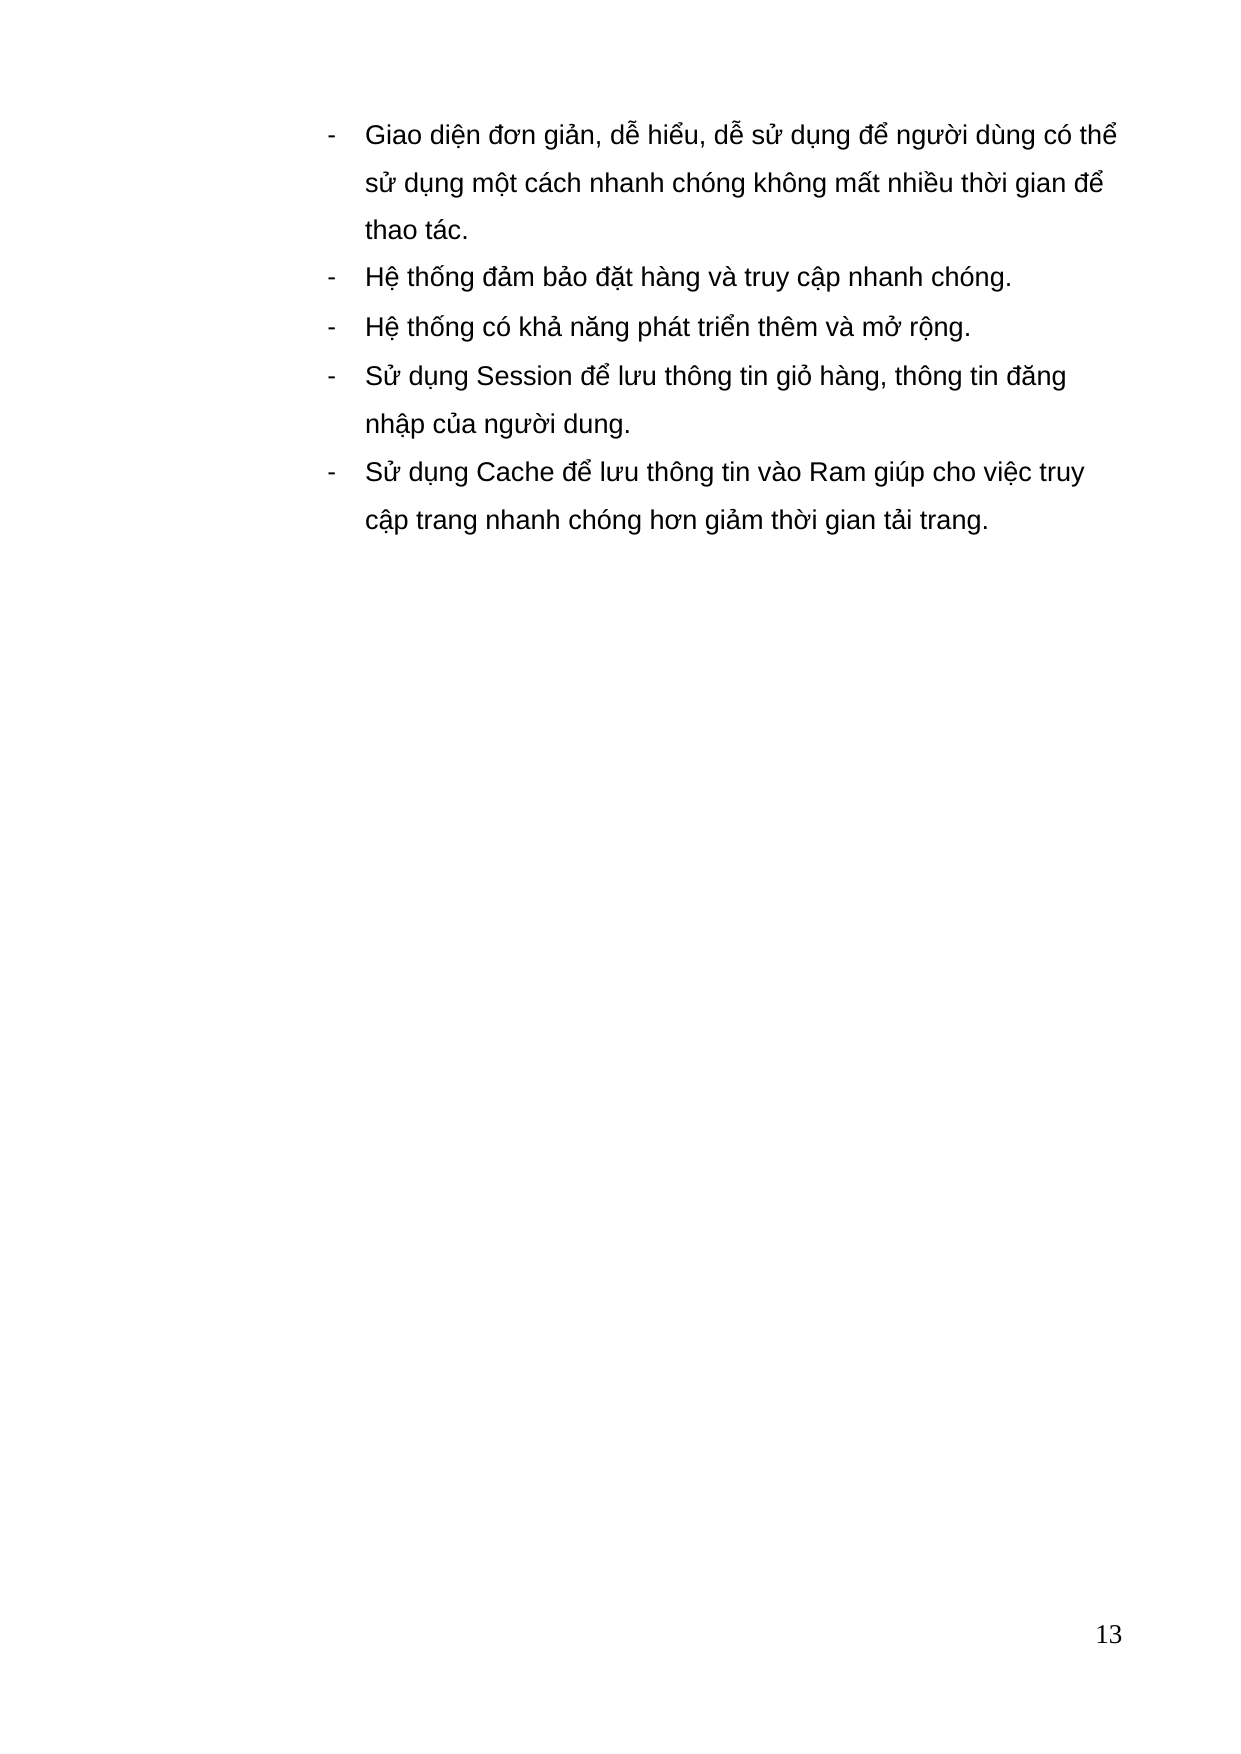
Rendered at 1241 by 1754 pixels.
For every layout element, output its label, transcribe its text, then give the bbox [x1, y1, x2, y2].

list Hệ thống đảm bảo đặt hàng và truy cập nhanh chóng. [327, 261, 1122, 293]
list Giao diện đơn giản, dễ hiểu, dễ sử dụng để người dùng có thể sử dụng một cách nhanh chóng không mất nhiều thời gian để thao tác. [327, 118, 1122, 245]
list Sử dụng Cache để lưu thông tin vào Ram giúp cho việc truy cập trang nhanh chóng hơn giảm thời gian tải trang. [327, 455, 1122, 535]
list Sử dụng Session để lưu thông tin giỏ hàng, thông tin đăng nhập của người dung. [327, 359, 1122, 439]
list Hệ thống có khả năng phát triển thêm và mở rộng. [327, 310, 1122, 343]
